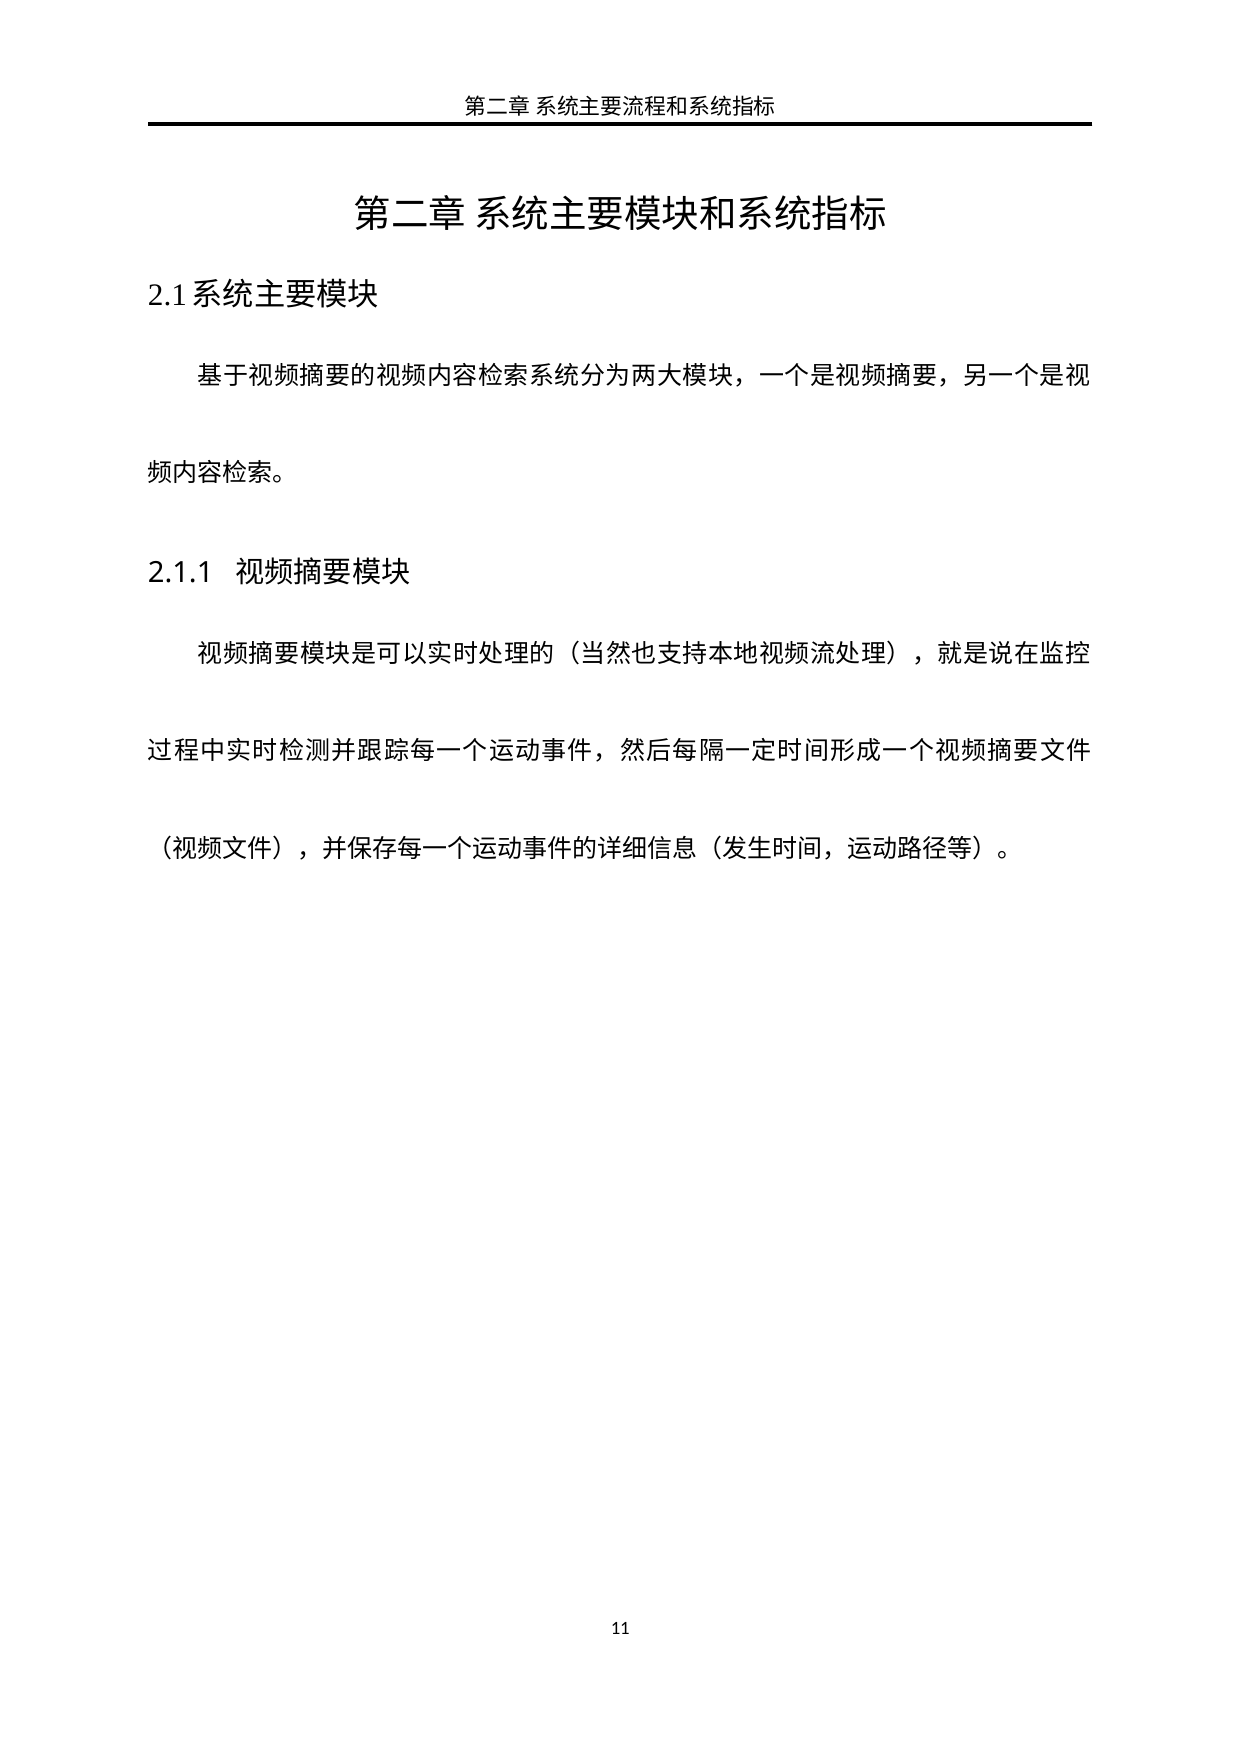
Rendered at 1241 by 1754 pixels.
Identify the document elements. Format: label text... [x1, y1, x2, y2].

text 视频摘要模块是可以实时处理的（当然也支持本地视频流处理），就是说在监控过程中实时检测并跟踪每一个运动事件，然后每隔一定时间形成一个视频摘要文件（视频文件），并保存每一个运动事件的详细信息（发生时间，运动路径等）。 [148, 619, 1092, 879]
text 基于视频摘要的视频内容检索系统分为两大模块，一个是视频摘要，另一个是视频内容检索。 [148, 341, 1092, 503]
list 系统主要模块和系统指标 [148, 178, 1092, 243]
list 视频摘要模块 [148, 538, 1092, 603]
list 系统主要模块 [148, 259, 1092, 324]
